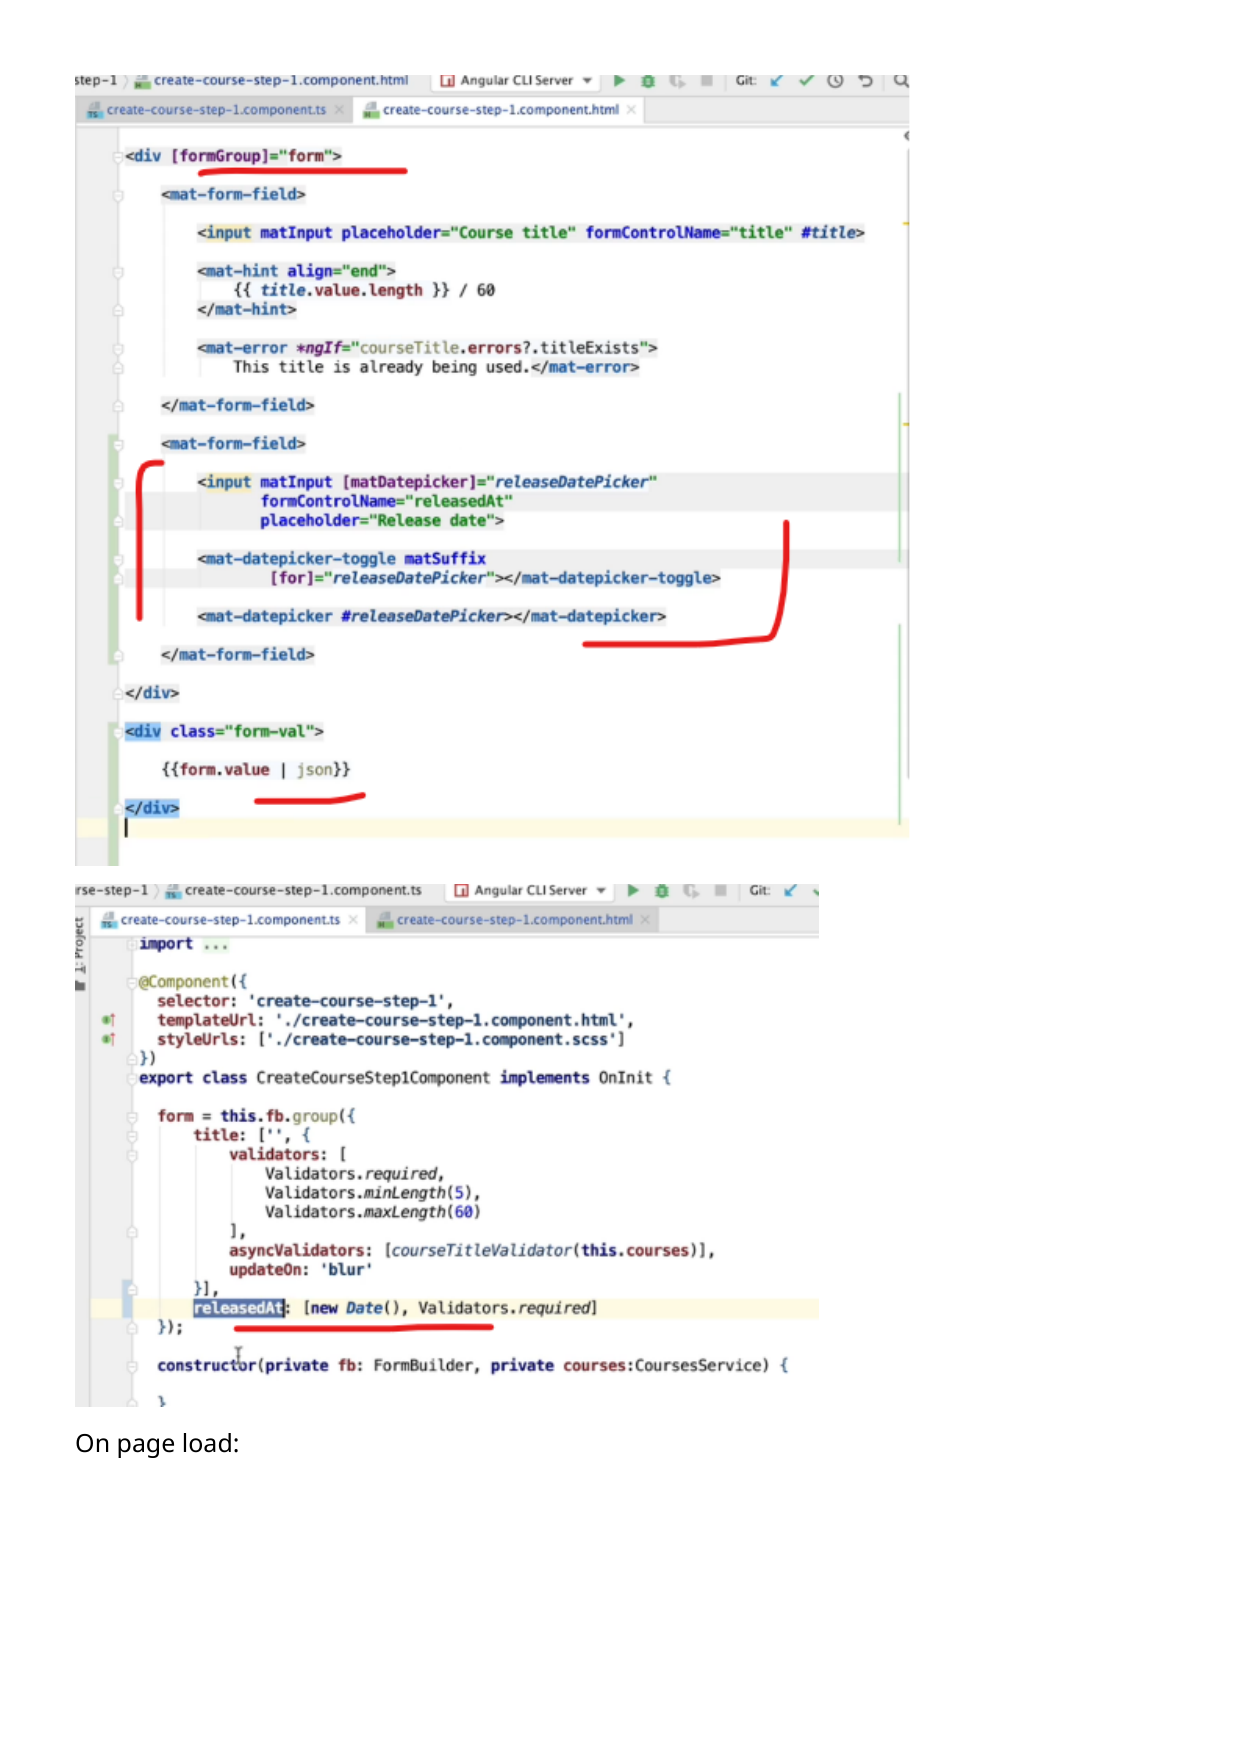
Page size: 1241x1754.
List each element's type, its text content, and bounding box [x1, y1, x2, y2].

picture [75, 75, 910, 866]
text On page load: [75, 1425, 1165, 1459]
picture [75, 884, 819, 1407]
